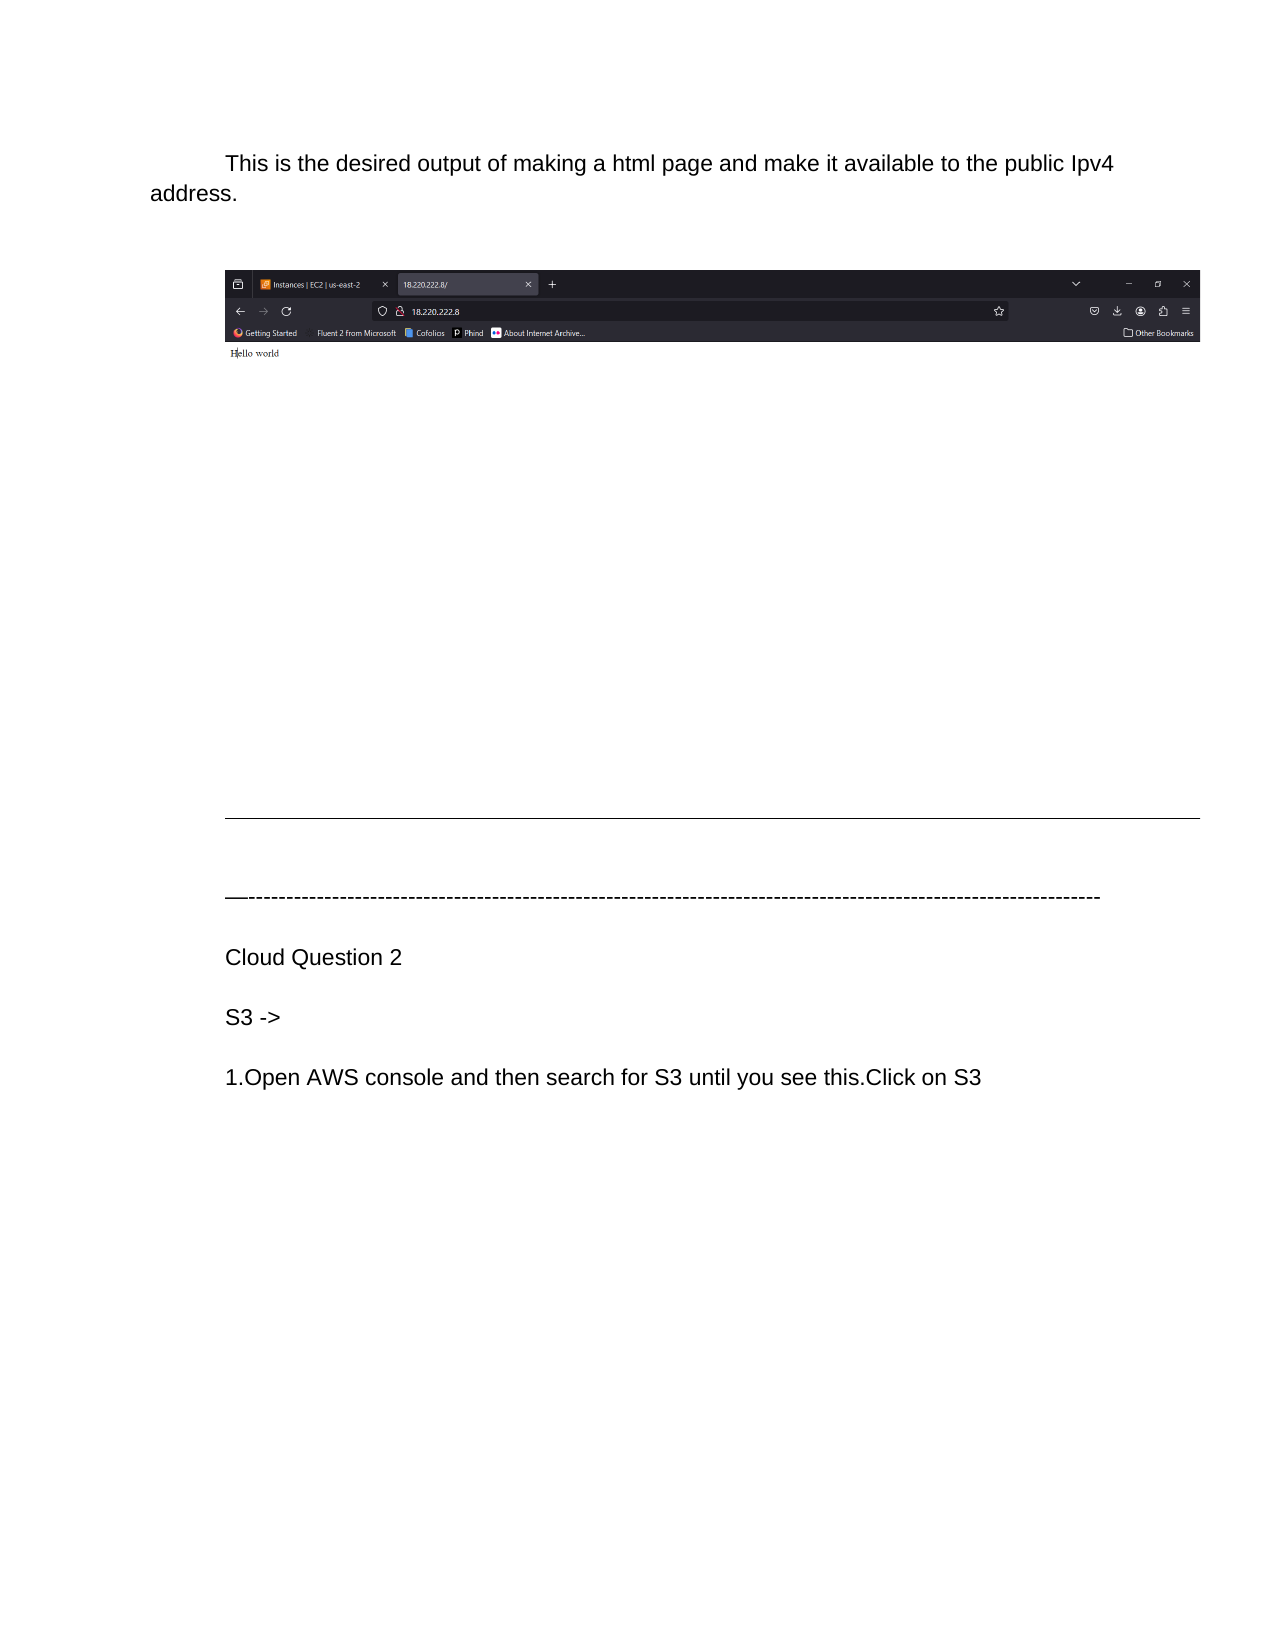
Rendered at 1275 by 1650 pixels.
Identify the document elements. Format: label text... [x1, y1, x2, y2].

text Cloud Question 2 [150, 943, 1125, 970]
text This is the desired output of making a html page and make it available to the public Ipv4 address. [150, 150, 1125, 207]
text —---------------------------------------------------------------------------------------------------------------- [150, 883, 1125, 909]
text 1.Open AWS console and then search for S3 until you see this.Click on S3 [150, 1064, 1125, 1091]
picture [225, 270, 1200, 819]
text S3 -> [150, 1004, 1125, 1030]
